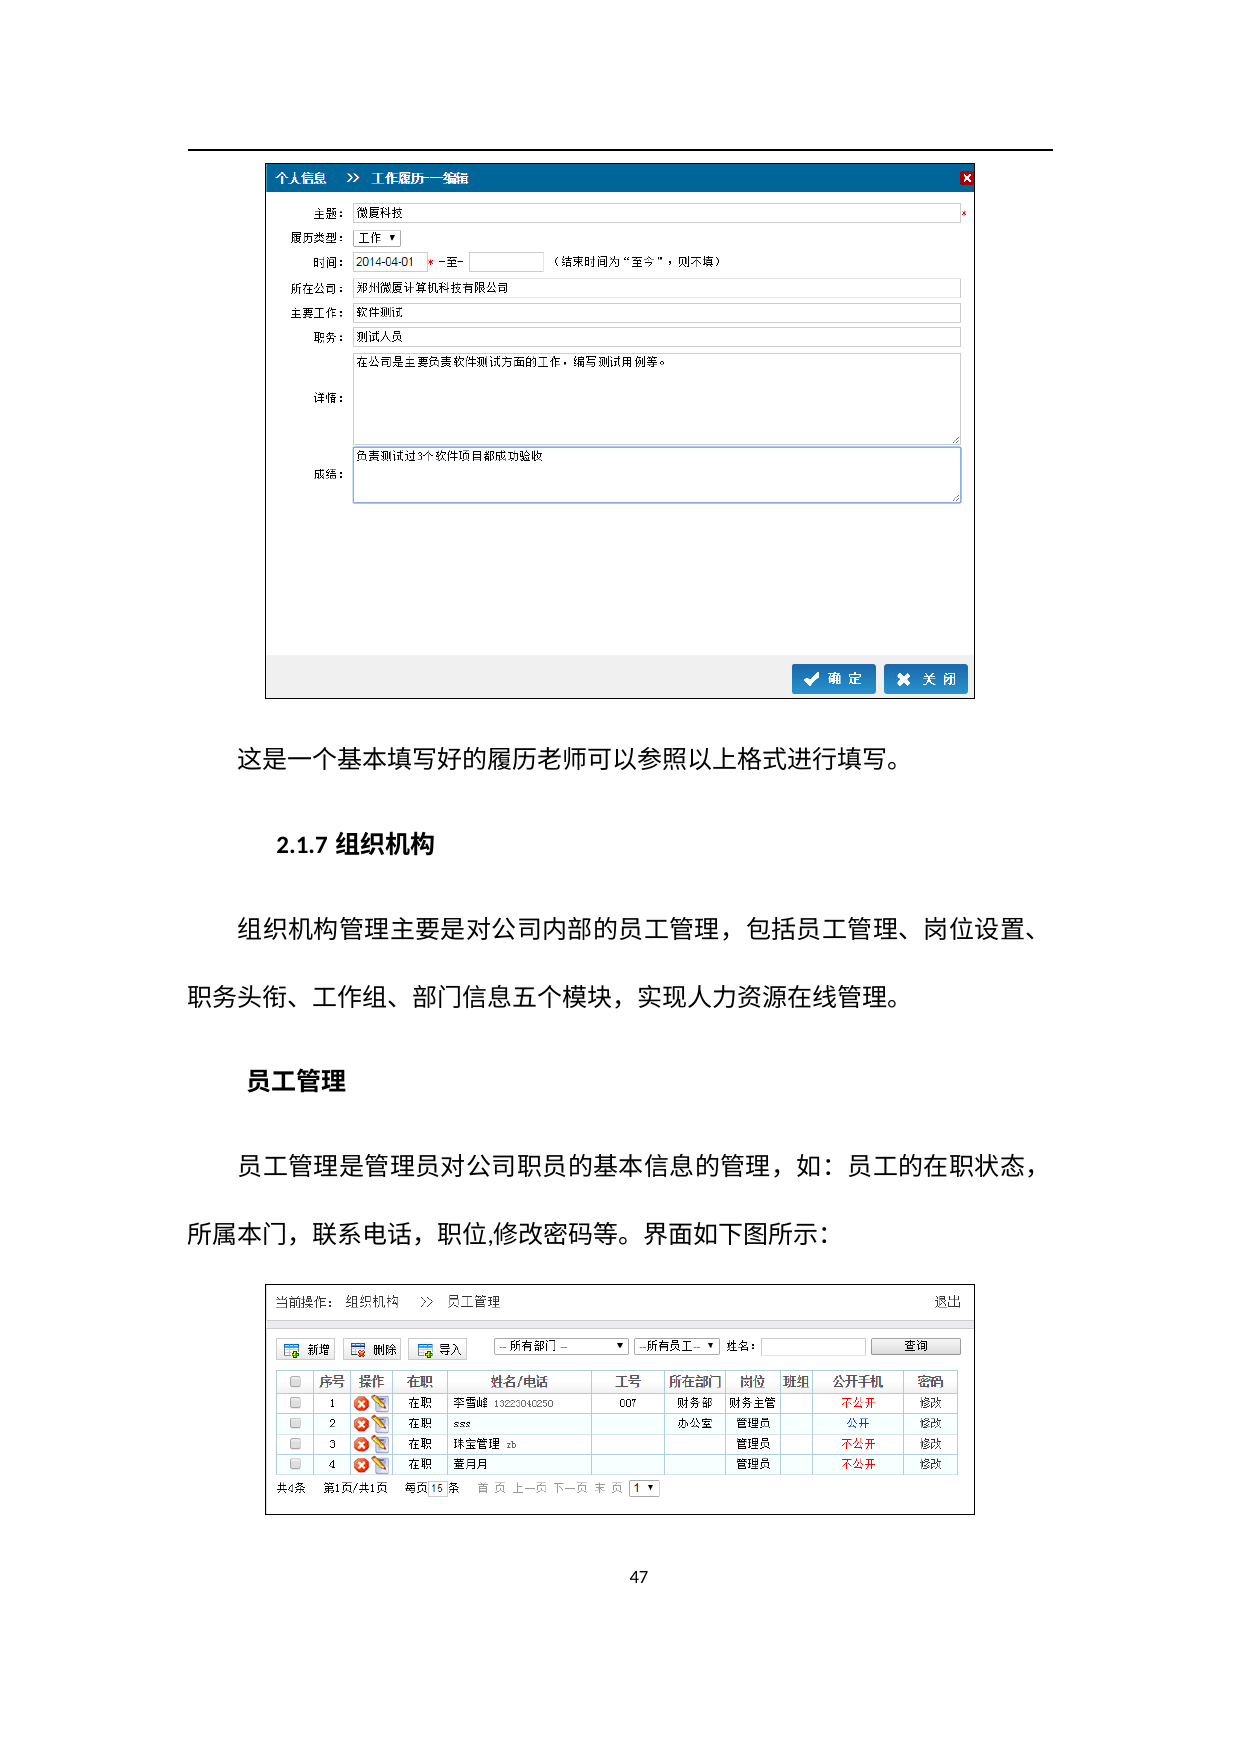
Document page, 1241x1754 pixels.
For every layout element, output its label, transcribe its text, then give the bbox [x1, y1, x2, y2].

picture [266, 1285, 974, 1514]
text 组织机构管理主要是对公司内部的员工管理，包括员工管理、岗位设置、职务头衔、工作组、部门信息五个模块，实现人力资源在线管理。 [187, 893, 1053, 1029]
picture [292, 173, 297, 182]
subtitle 组织机构 [276, 808, 1053, 876]
picture [266, 193, 974, 698]
text 员工管理是管理员对公司职员的基本信息的管理，如：员工的在职状态，所属本门，联系电话，职位,修改密码等。界面如下图所示： [187, 1131, 1053, 1267]
picture [387, 173, 393, 183]
text 这是一个基本填写好的履历老师可以参照以上格式进行填写。 [187, 723, 1053, 791]
picture [444, 173, 463, 183]
picture [961, 172, 974, 184]
subtitle 员工管理 [187, 1046, 1053, 1114]
picture [399, 173, 423, 183]
